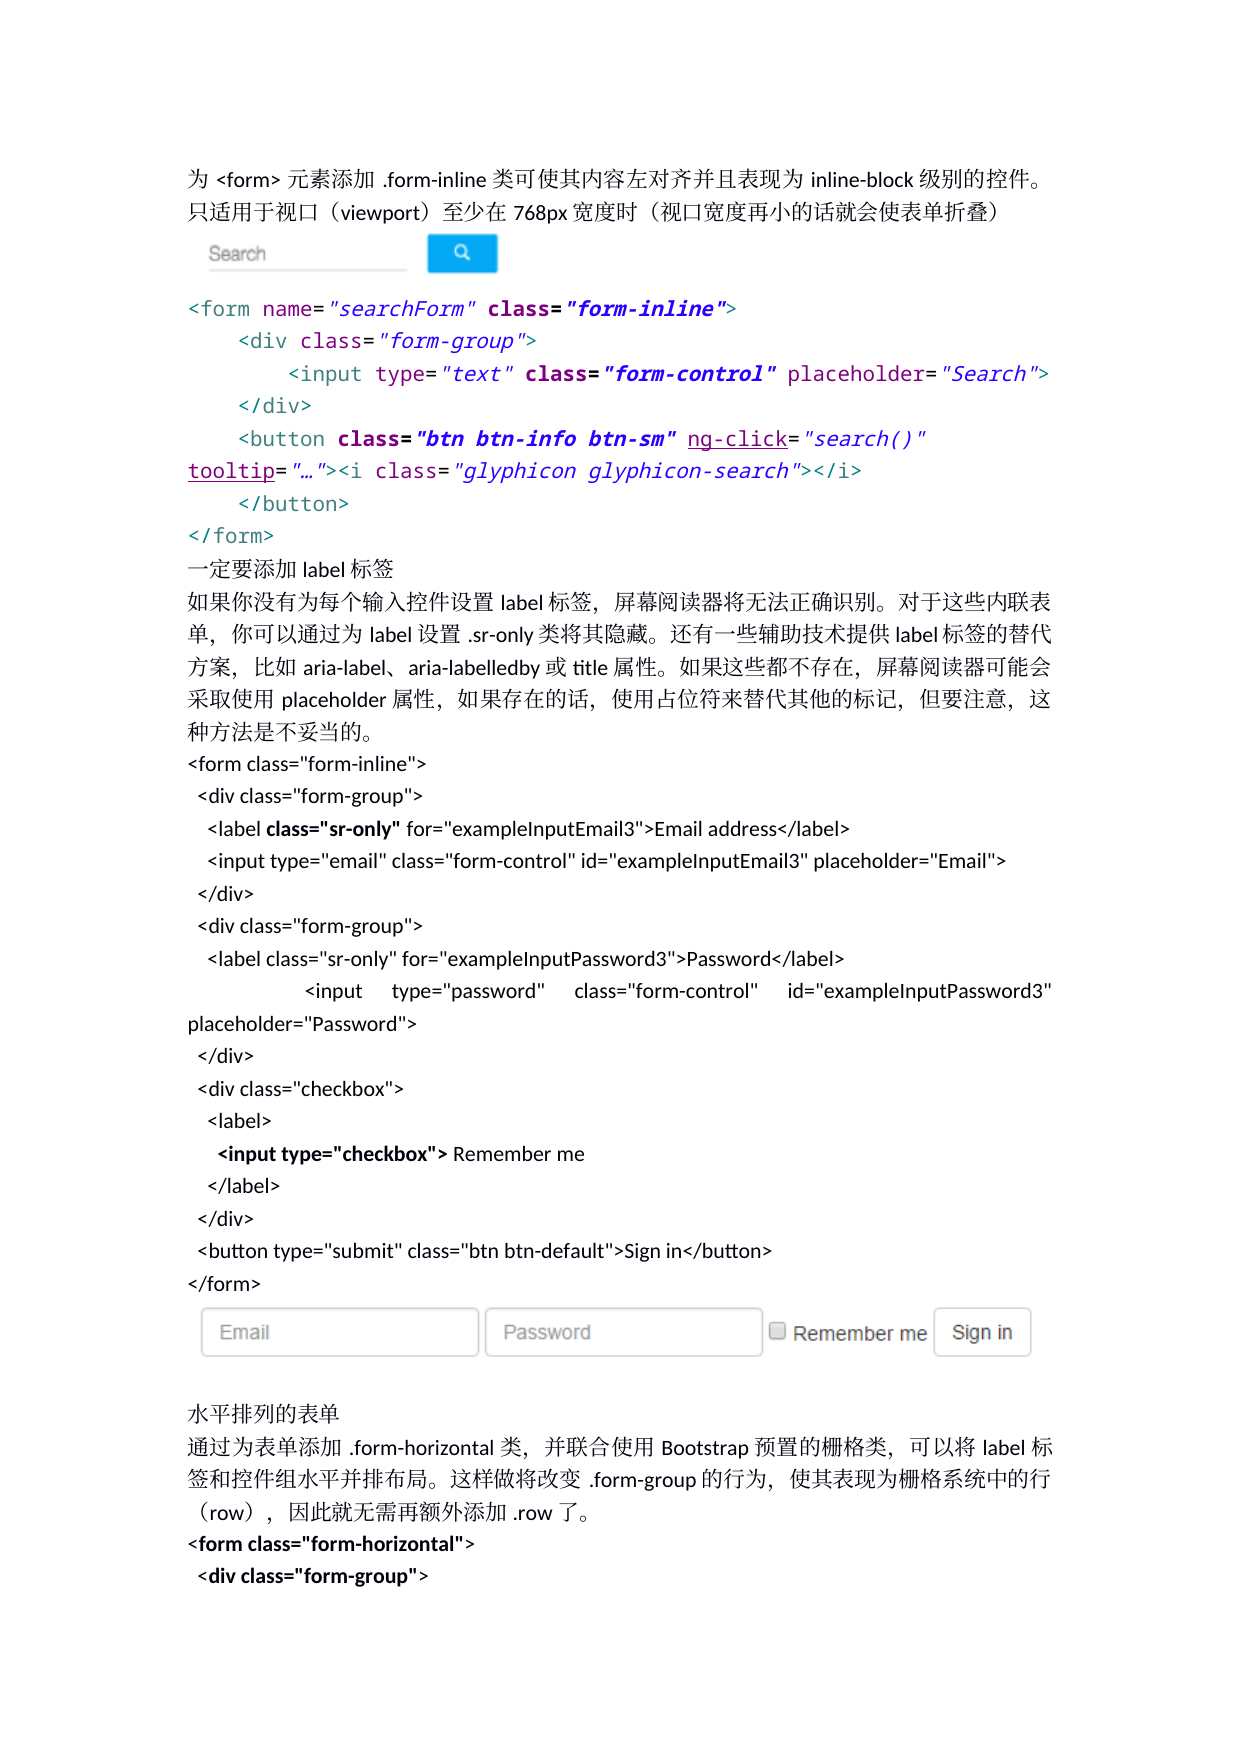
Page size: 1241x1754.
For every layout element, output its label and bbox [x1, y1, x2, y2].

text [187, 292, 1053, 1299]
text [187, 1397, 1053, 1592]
picture [187, 227, 501, 282]
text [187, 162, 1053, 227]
picture [187, 1299, 1053, 1367]
